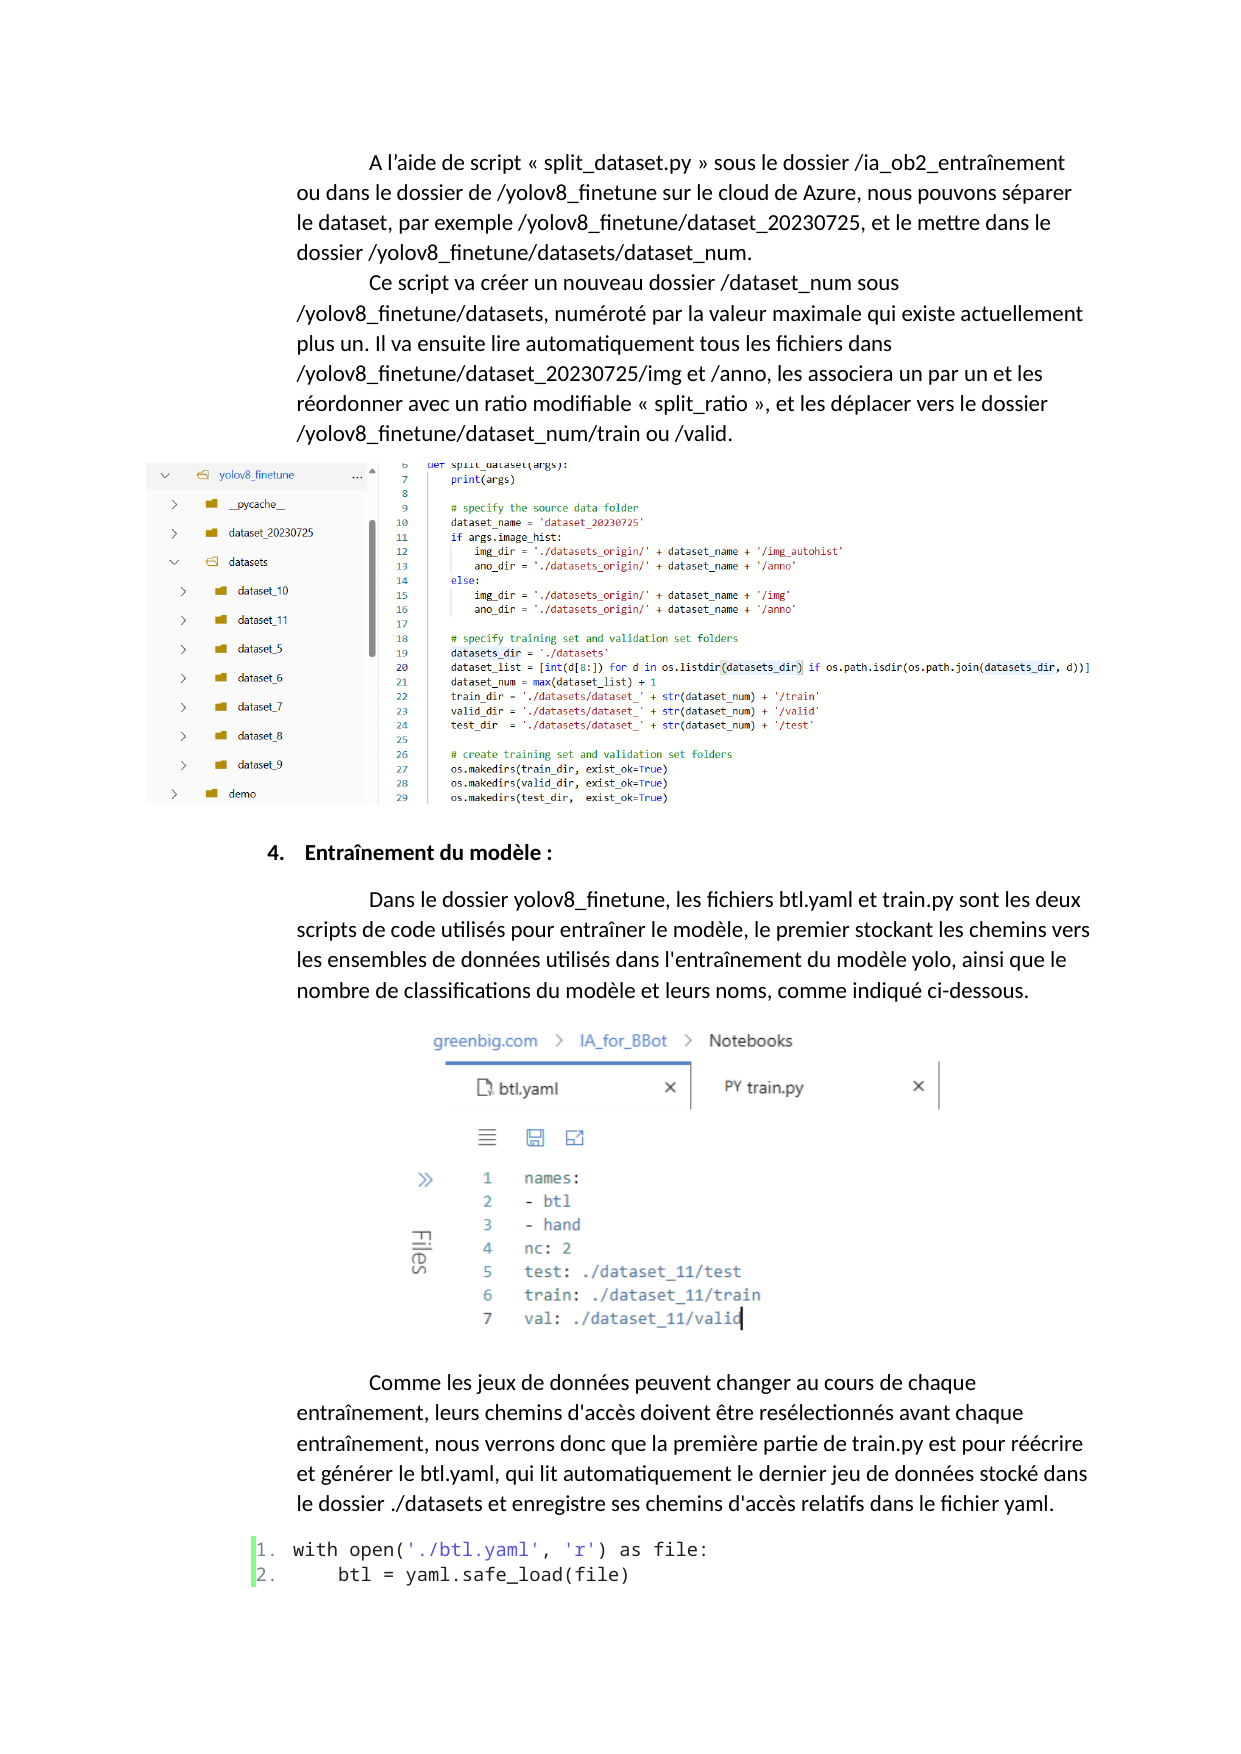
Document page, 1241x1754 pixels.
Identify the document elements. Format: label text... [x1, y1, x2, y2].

list with open('./btl.yaml', 'r') as file: [256, 1536, 1093, 1561]
text Comme les jeux de données peuvent changer au cours de chaque entraînement, leurs chemins d'accès doivent être resélectionnés avant chaque entraînement, nous verrons donc que la première partie de train.py est pour réécrire et générer le btl.yaml, qui lit automatiquement le dernier jeu de données stocké dans le dossier ./datasets et enregistre ses chemins d'accès relatifs dans le fichier yaml. [296, 1368, 1093, 1517]
list btl = yaml.safe_load(file) [256, 1561, 1093, 1587]
list A l’aide de script « split_dataset.py » sous le dossier /ia_ob2_entraînement ou dans le dossier de /yolov8_finetune sur le cloud de Azure, nous pouvons séparer le dataset, par exemple /yolov8_finetune/dataset_20230725, et le mettre dans le dossier /yolov8_finetune/datasets/dataset_num. [296, 148, 1093, 266]
list Ce script va créer un nouveau dossier /dataset_num sous /yolov8_finetune/datasets, numéroté par la valeur maximale qui existe actuellement plus un. Il va ensuite lire automatiquement tous les fichiers dans /yolov8_finetune/dataset_20230725/img et /anno, les associera un par un et les réordonner avec un ratio modifiable « split_ratio », et les déplacer vers le dossier /yolov8_finetune/dataset_num/train ou /valid. [296, 268, 1093, 447]
picture [146, 463, 1095, 804]
picture [410, 1022, 979, 1350]
text Dans le dossier yolov8_finetune, les fichiers btl.yaml et train.py sont les deux scripts de code utilisés pour entraîner le modèle, le premier stockant les chemins vers les ensembles de données utilisés dans l'entraînement du modèle yolo, ainsi que le nombre de classifications du modèle et leurs noms, comme indiqué ci-dessous. [296, 885, 1093, 1004]
list Entraînement du modèle : [267, 838, 1093, 866]
